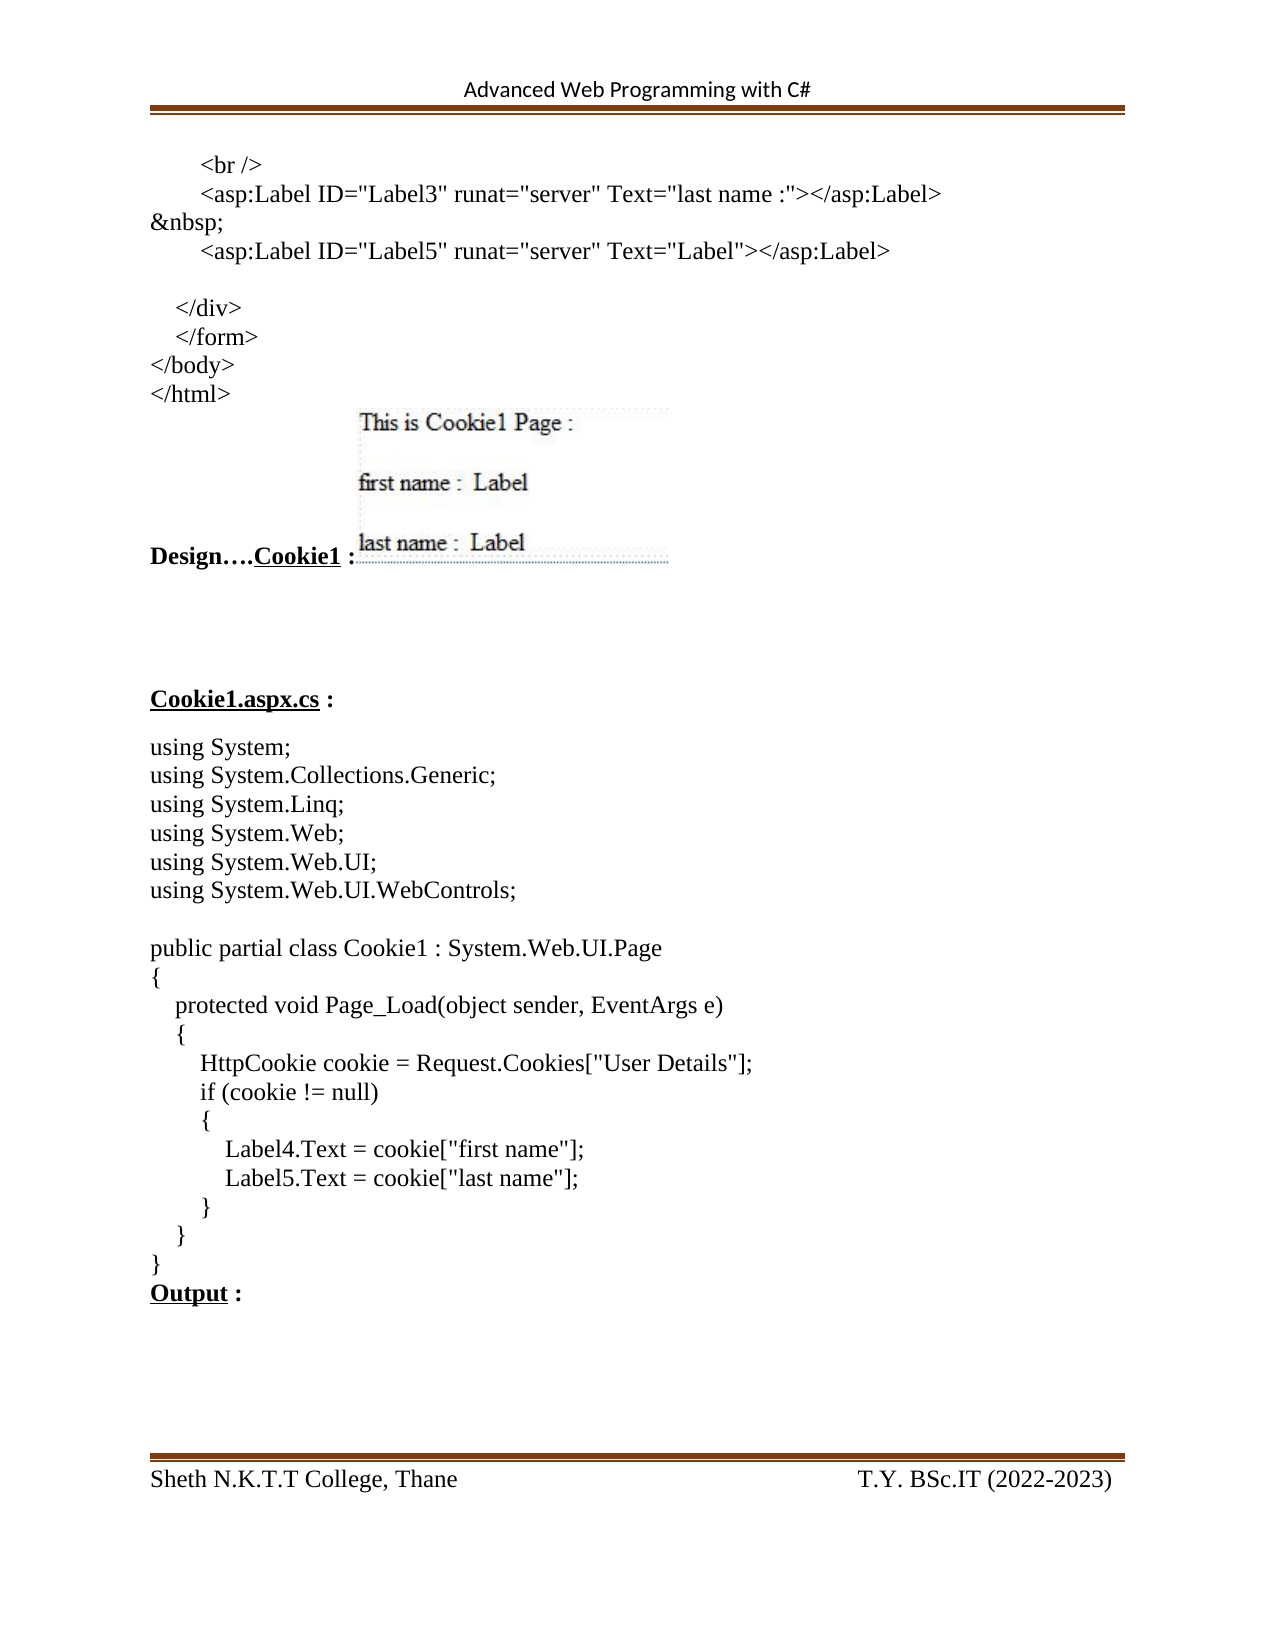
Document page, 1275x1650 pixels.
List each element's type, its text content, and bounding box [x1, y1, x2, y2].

text { [150, 1106, 1125, 1134]
text Label5.Text = cookie["last name"]; [150, 1163, 1125, 1192]
text } [150, 1221, 1125, 1249]
text using System.Linq; [150, 789, 1125, 818]
text protected void Page_Load(object sender, EventArgs e) [150, 991, 1125, 1019]
text Cookie1.aspx.cs : [150, 684, 1125, 713]
text Label4.Text = cookie["first name"]; [150, 1134, 1125, 1163]
text using System; [150, 732, 1125, 761]
text { [150, 962, 1125, 991]
text HttpCookie cookie = Request.Cookies["User Details"]; [150, 1048, 1125, 1077]
text </html> [150, 379, 1125, 408]
text using System.Web.UI.WebControls; [150, 876, 1125, 904]
text <asp:Label ID="Label3" runat="server" Text="last name :"></asp:Label> [150, 179, 1125, 207]
text public partial class Cookie1 : System.Web.UI.Page [150, 933, 1125, 962]
text { [150, 1019, 1125, 1048]
text using System.Collections.Generic; [150, 761, 1125, 789]
text using System.Web; [150, 818, 1125, 847]
text </form> [150, 322, 1125, 351]
text <asp:Label ID="Label5" runat="server" Text="Label"></asp:Label> [150, 236, 1125, 265]
text <br /> [150, 150, 1125, 179]
picture [355, 408, 670, 565]
text if (cookie != null) [150, 1077, 1125, 1106]
text } [150, 1249, 1125, 1278]
text using System.Web.UI; [150, 847, 1125, 876]
text &nbsp; [150, 207, 1125, 236]
text </div> [150, 293, 1125, 322]
text Output : [150, 1278, 1125, 1307]
text } [150, 1192, 1125, 1221]
text </body> [150, 351, 1125, 379]
